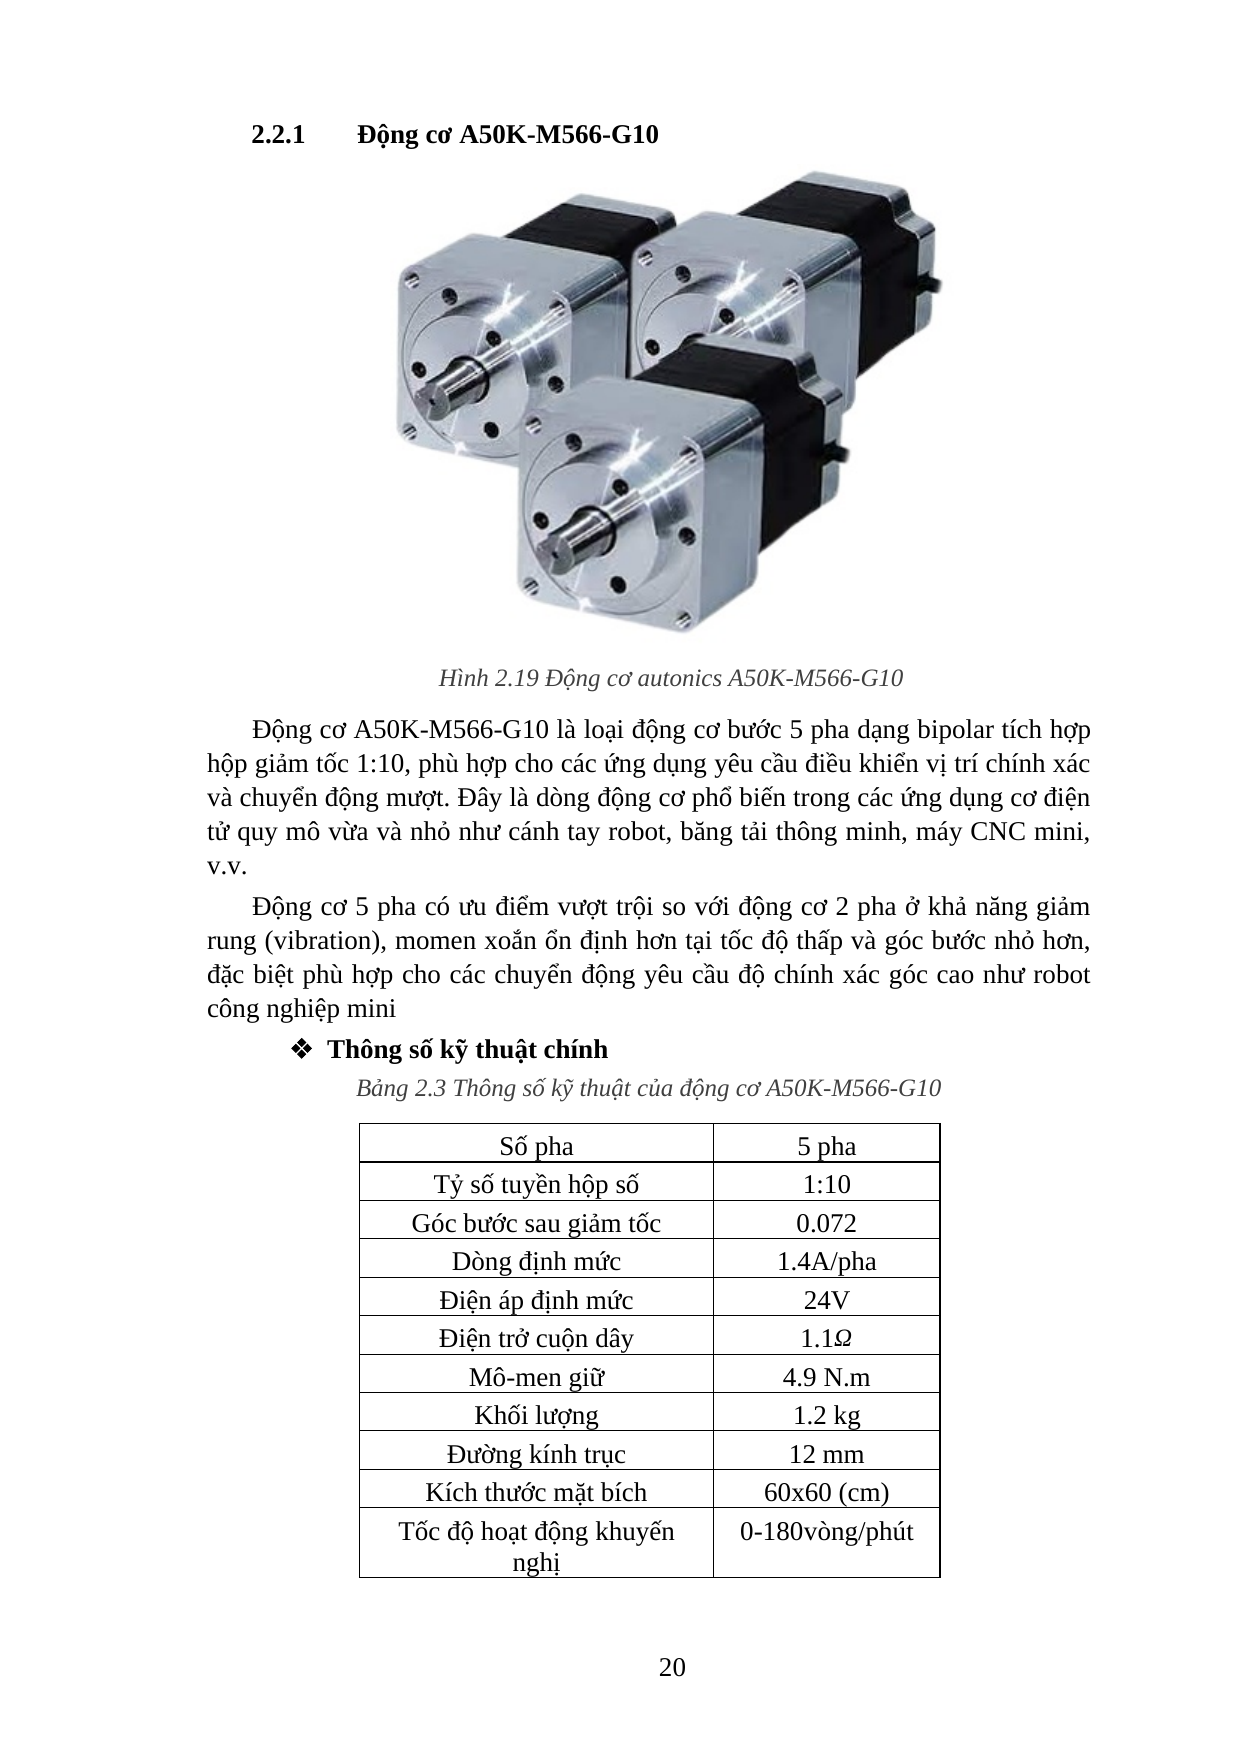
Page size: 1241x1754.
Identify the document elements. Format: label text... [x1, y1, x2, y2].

table_cell Tỷ số tuyền hộp số [360, 1163, 713, 1200]
table_cell 60x60 (cm) [714, 1470, 939, 1507]
subtitle Động cơ A50K-M566-G10 [251, 118, 1092, 149]
table_cell 1.2 kg [714, 1393, 939, 1430]
table_cell 1.4A/pha [714, 1239, 939, 1277]
table_cell 0.072 [714, 1201, 939, 1238]
text Động cơ 5 pha có ưu điểm vượt trội so với động cơ 2 pha ở khả năng giảm rung (vibration), momen xoắn ổn định hơn tại tốc độ thấp và góc bước nhỏ hơn, đặc biệt phù hợp cho các chuyển động yêu cầu độ chính xác góc cao như robot công nghiệp mini [207, 890, 1092, 1023]
table_cell vòng/phút [714, 1508, 939, 1577]
table_cell 12 mm [714, 1431, 939, 1469]
table_cell 24V [714, 1278, 939, 1315]
text Động cơ A50K-M566-G10 là loại động cơ bước 5 pha dạng bipolar tích hợp hộp giảm tốc 1:10, phù hợp cho các ứng dụng yêu cầu điều khiển vị trí chính xác và chuyển động mượt. Đây là dòng động cơ phổ biến trong các ứng dụng cơ điện tử quy mô vừa và nhỏ như cánh tay robot, băng tải thông minh, máy CNC mini, v.v. [207, 713, 1092, 881]
table_header Số pha [360, 1124, 713, 1161]
table_header 5 pha [714, 1124, 939, 1161]
table_cell Tốc độ hoạt động khuyến nghị [360, 1508, 713, 1577]
table_cell Kích thước mặt bích [360, 1470, 713, 1507]
table_cell Điện áp định mức [360, 1278, 713, 1315]
table_cell Đường kính trục [360, 1431, 713, 1469]
list Thông số kỹ thuật chính [289, 1033, 1092, 1064]
picture [375, 164, 969, 654]
table_cell Mô-men giữ [360, 1355, 713, 1392]
table_cell Khối lượng [360, 1393, 713, 1430]
table_cell Góc bước sau giảm tốc [360, 1201, 713, 1238]
table_cell 1:10 [714, 1163, 939, 1200]
table_cell 4.9 N.m [714, 1355, 939, 1392]
table_cell Dòng định mức [360, 1239, 713, 1277]
table_cell 1.1 [714, 1316, 939, 1353]
table_cell Điện trở cuộn dây [360, 1316, 713, 1353]
